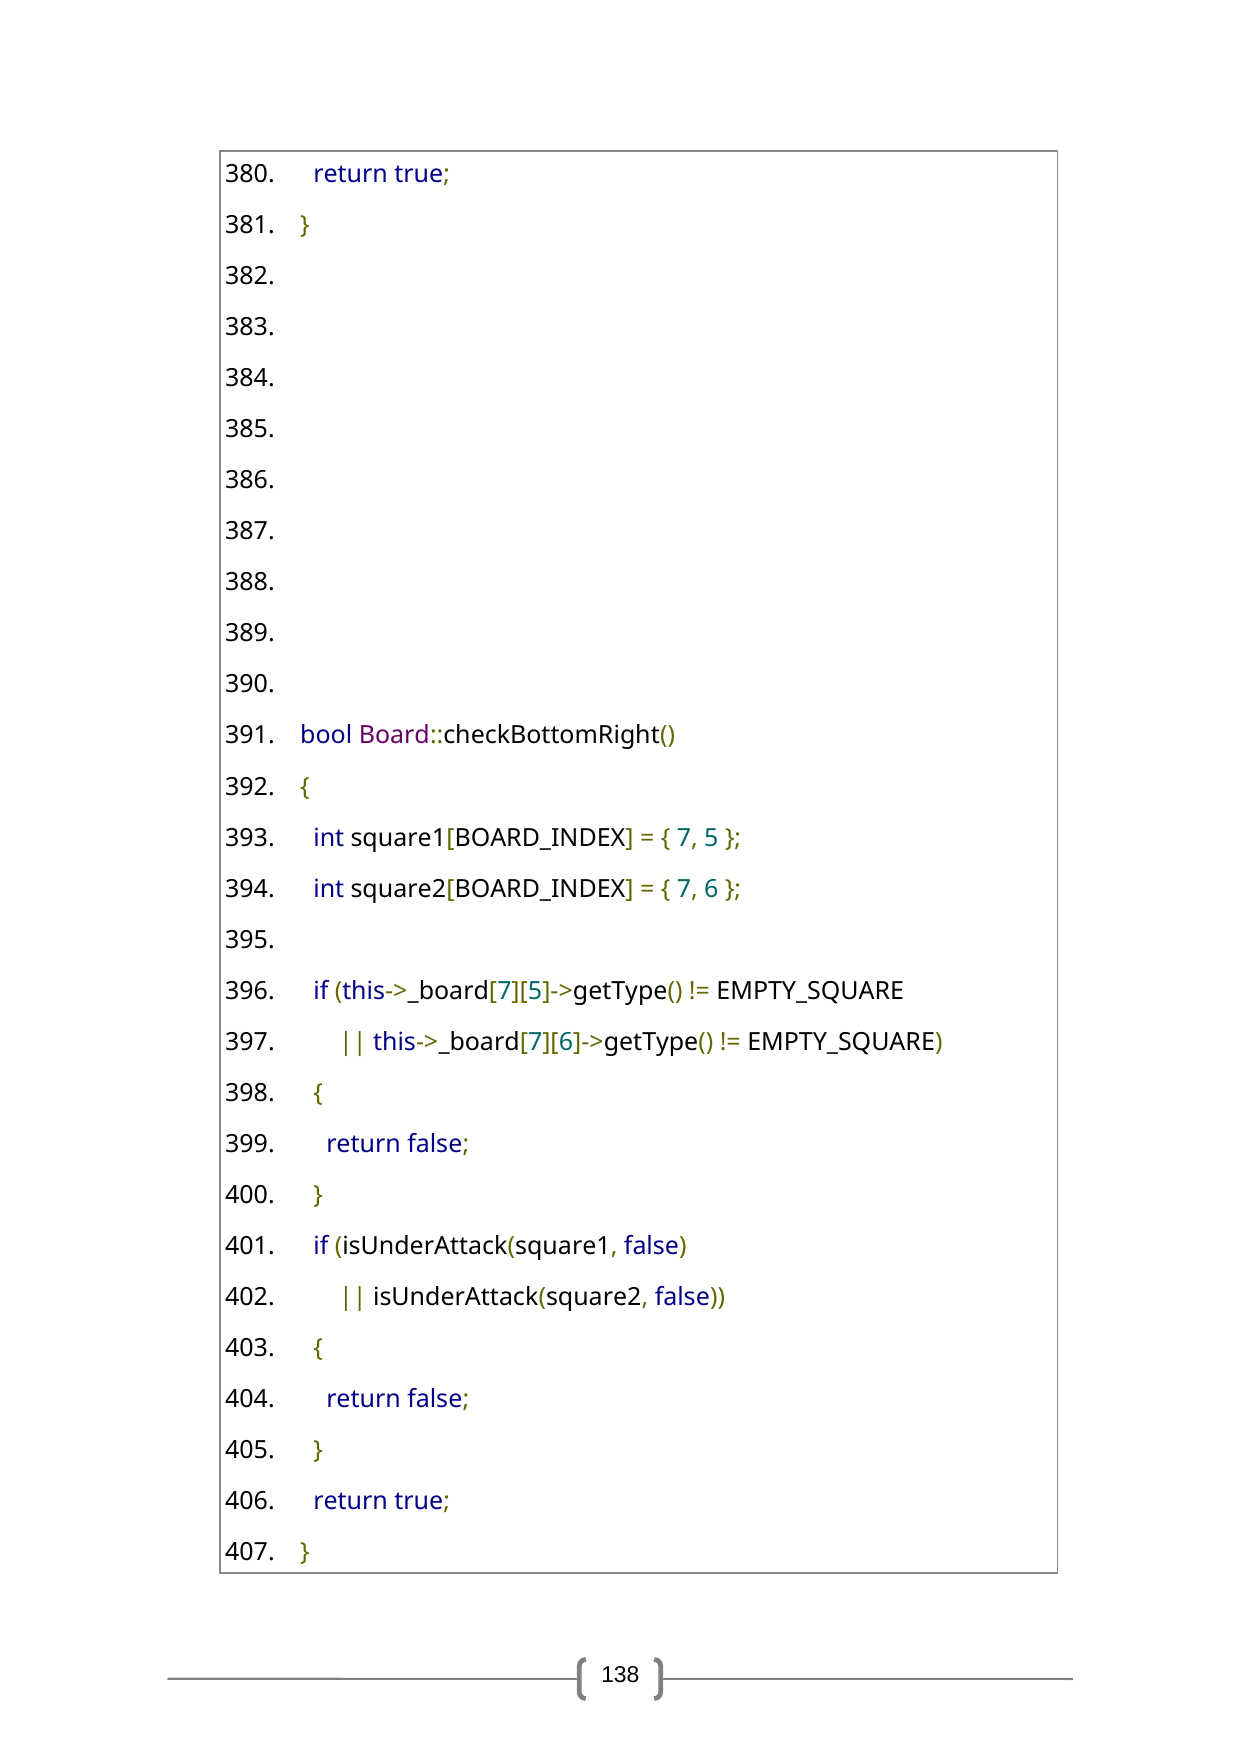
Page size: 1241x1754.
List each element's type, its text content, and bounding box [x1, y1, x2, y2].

list || this->_board[7][6]->getType() != EMPTY_SQUARE) [221, 1018, 1057, 1057]
list int square1[BOARD_INDEX] = { 7, 5 }; [221, 813, 1057, 853]
list if (this->_board[7][5]->getType() != EMPTY_SQUARE [221, 967, 1057, 1006]
list { [221, 1069, 1057, 1108]
list return true; [221, 1477, 1057, 1517]
list return false; [221, 1120, 1057, 1159]
list || isUnderAttack(square2, false)) [221, 1273, 1057, 1313]
list int square2[BOARD_INDEX] = { 7, 6 }; [221, 864, 1057, 904]
list bool Board::checkBottomRight() [221, 711, 1057, 751]
list if (isUnderAttack(square1, false) [221, 1222, 1057, 1262]
list } [221, 1426, 1057, 1466]
list } [221, 201, 1057, 241]
list } [221, 1171, 1057, 1211]
list { [221, 762, 1057, 802]
list return false; [221, 1375, 1057, 1415]
list } [221, 1528, 1057, 1572]
list return true; [221, 152, 1057, 190]
list { [221, 1324, 1057, 1364]
